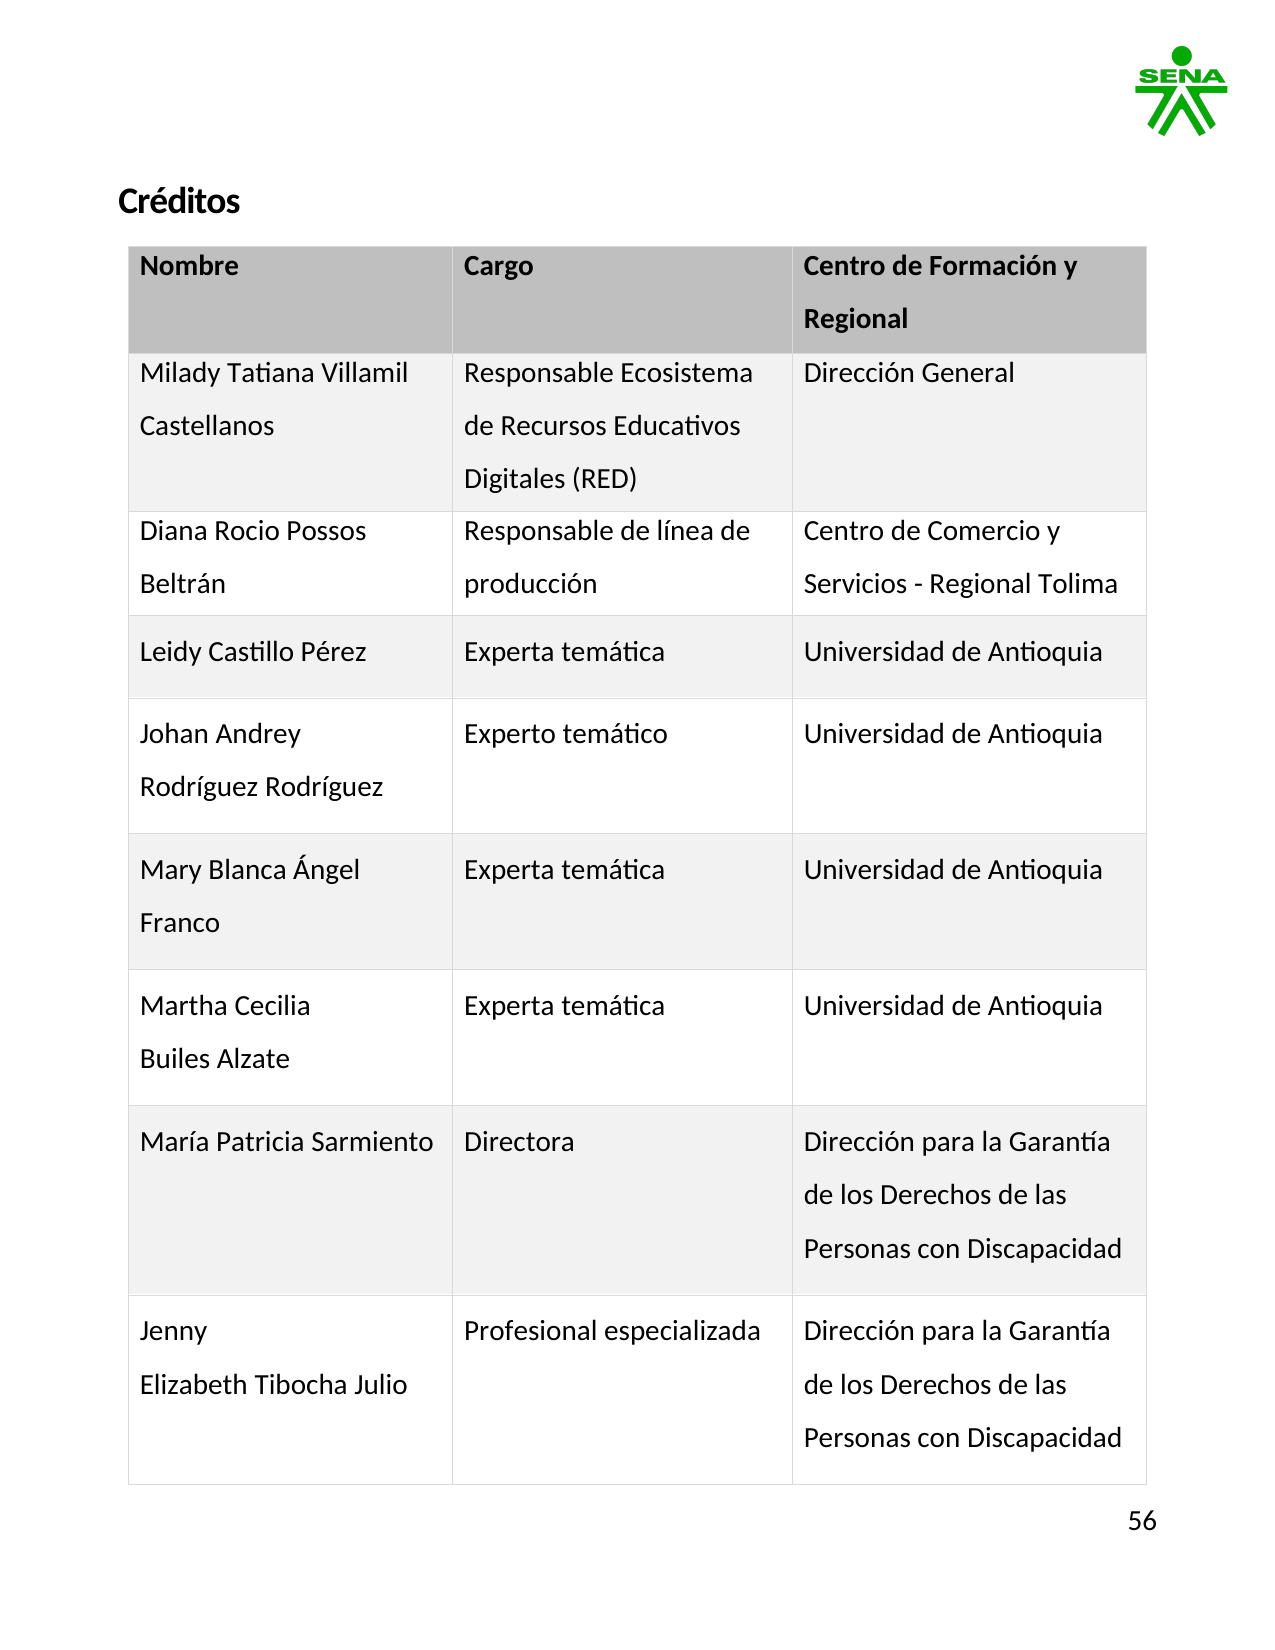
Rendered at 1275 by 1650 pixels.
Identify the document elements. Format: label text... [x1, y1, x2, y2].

table_header Cargo [453, 247, 792, 353]
table_cell Universidad de Antioquia [793, 699, 1146, 833]
table_cell Johan Andrey Rodríguez Rodríguez [129, 699, 452, 833]
table_cell Directora [453, 1106, 792, 1294]
subtitle Créditos [118, 177, 1157, 223]
table_cell Experta temática [453, 834, 792, 969]
table_cell Milady Tatiana Villamil Castellanos [129, 354, 452, 511]
table_cell Diana Rocio Possos Beltrán [129, 512, 452, 615]
table_cell Jenny Elizabeth Tibocha Julio [129, 1296, 452, 1484]
table_cell Experta temática [453, 616, 792, 697]
table_cell Universidad de Antioquia [793, 970, 1146, 1105]
table_cell Experta temática [453, 970, 792, 1105]
table_cell Responsable Ecosistema de Recursos Educativos Digitales (RED) [453, 354, 792, 511]
table_cell Profesional especializada [453, 1296, 792, 1484]
picture [1135, 46, 1228, 136]
table_cell Mary Blanca Ángel Franco [129, 834, 452, 969]
table_cell Responsable de línea de producción [453, 512, 792, 615]
table_cell María Patricia Sarmiento [129, 1106, 452, 1294]
table_cell Dirección para la Garantía de los Derechos de las Personas con Discapacidad [793, 1296, 1146, 1484]
table_cell Martha Cecilia Builes Alzate [129, 970, 452, 1105]
table_header Centro de Formación y Regional [793, 247, 1146, 353]
table_header Nombre [129, 247, 452, 353]
table_cell Experto temático [453, 699, 792, 833]
table_cell Leidy Castillo Pérez [129, 616, 452, 697]
table_cell Centro de Comercio y Servicios - Regional Tolima [793, 512, 1146, 615]
table_cell Universidad de Antioquia [793, 616, 1146, 697]
table_cell Universidad de Antioquia [793, 834, 1146, 969]
table_cell Dirección General [793, 354, 1146, 511]
table_cell Dirección para la Garantía de los Derechos de las Personas con Discapacidad [793, 1106, 1146, 1294]
